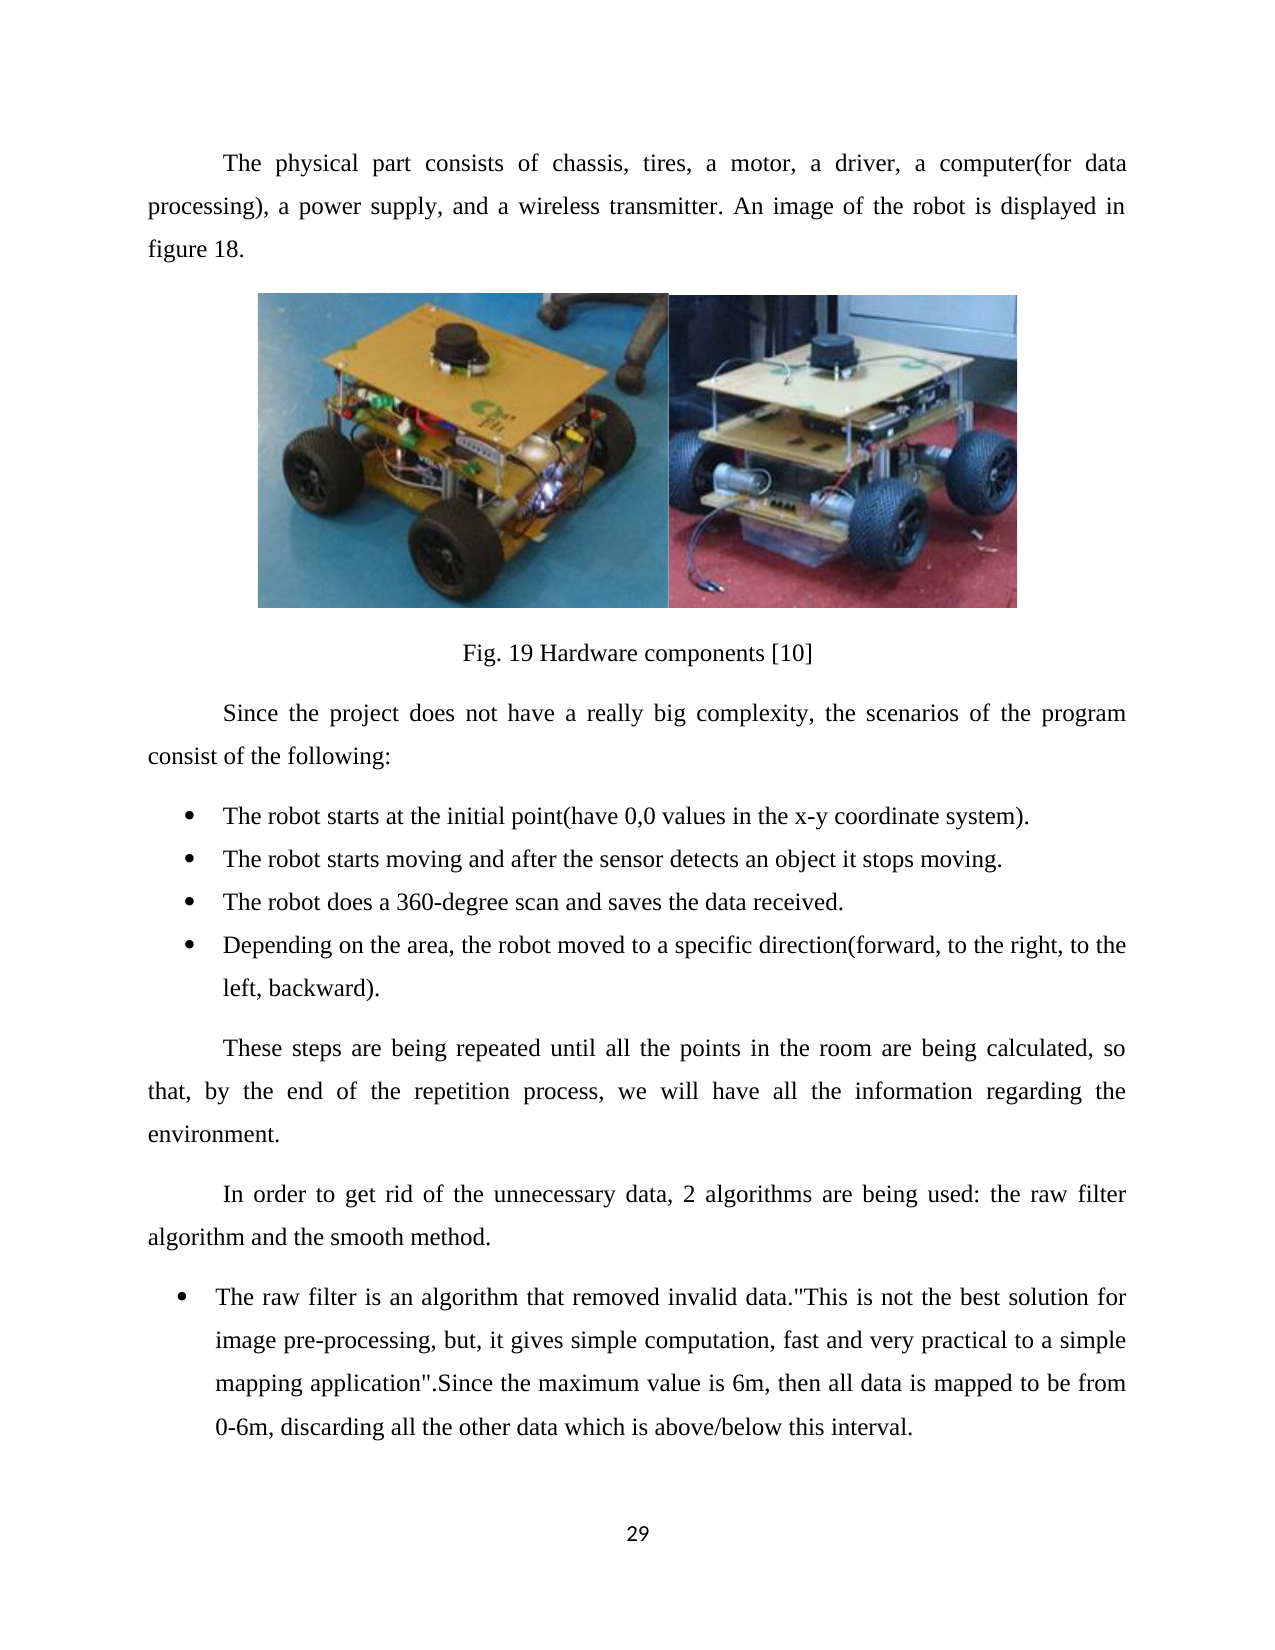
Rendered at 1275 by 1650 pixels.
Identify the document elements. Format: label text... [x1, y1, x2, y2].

list Depending on the area, the robot moved to a specific direction(forward, to the right, to the left, backward). [185, 930, 1127, 1002]
list The robot starts at the initial point(have 0,0 values in the x-y coordinate system). [185, 801, 1127, 830]
text These steps are being repeated until all the points in the room are being calculated, so that, by the end of the repetition process, we will have all the information regarding the environment. [148, 1033, 1127, 1148]
text The physical part consists of chassis, tires, a motor, a driver, a computer(for data processing), a power supply, and a wireless transmitter. An image of the robot is displayed in figure 18. [148, 148, 1127, 263]
list The robot starts moving and after the sensor detects an object it stops moving. [185, 844, 1127, 873]
text Since the project does not have a really big complexity, the scenarios of the program consist of the following: [148, 698, 1127, 770]
list The raw filter is an algorithm that removed invalid data."This is not the best solution for image pre-processing, but, it gives simple computation, fast and very practical to a simple mapping application".Since the maximum value is 6m, then all data is mapped to be from 0-6m, discarding all the other data which is above/below this interval. [178, 1282, 1127, 1440]
text Fig. 19 Hardware components [10] [148, 638, 1127, 667]
text In order to get rid of the unnecessary data, 2 algorithms are being used: the raw filter algorithm and the smooth method. [148, 1179, 1127, 1251]
list The robot does a 360-degree scan and saves the data received. [185, 887, 1127, 916]
